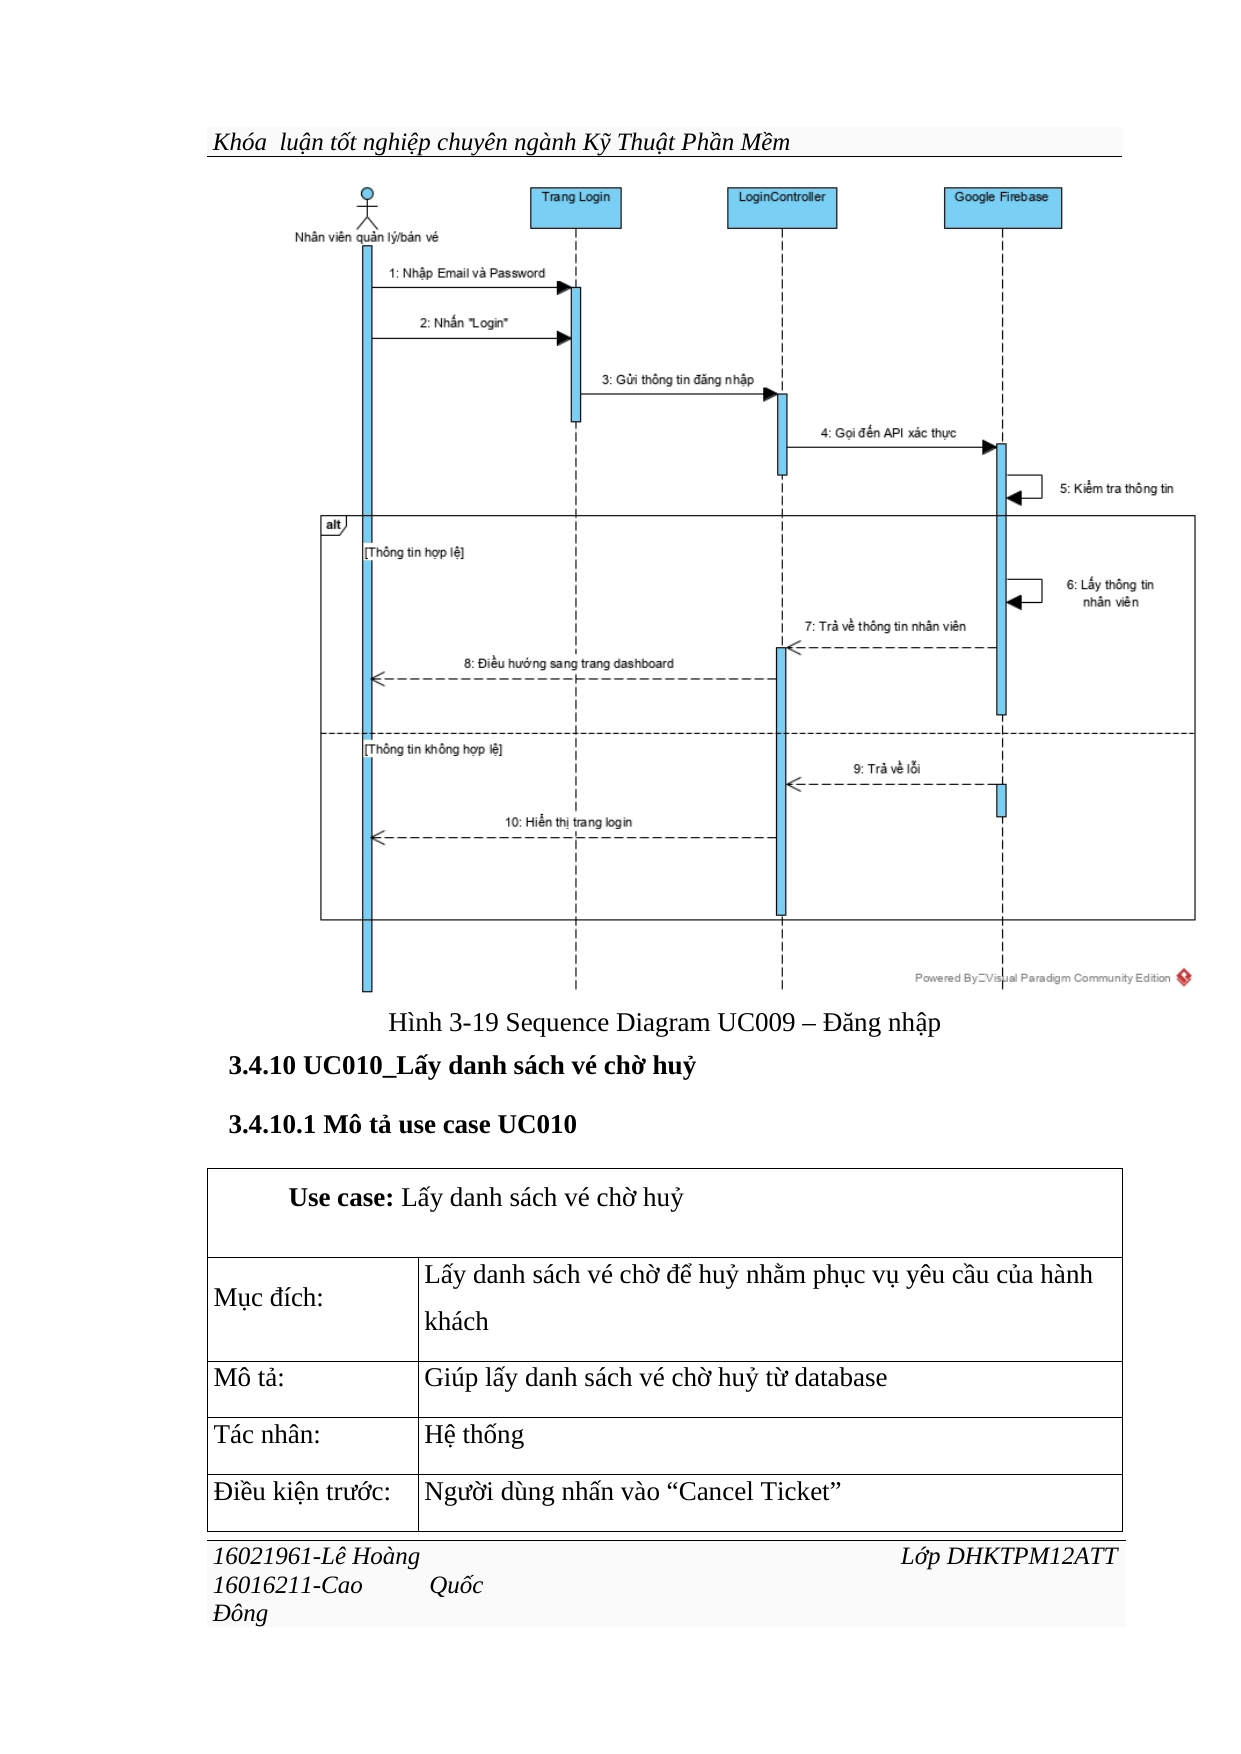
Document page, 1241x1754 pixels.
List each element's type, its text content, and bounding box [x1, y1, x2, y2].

picture [281, 185, 1198, 997]
table_cell Điều kiện trước: [208, 1475, 418, 1531]
table_cell Lấy danh sách vé chờ để huỷ nhằm phục vụ yêu cầu của hành khách [419, 1258, 1122, 1361]
table_cell Giúp lấy danh sách vé chờ huỷ từ database [419, 1362, 1122, 1417]
table_cell Người dùng nhấn vào “Cancel Ticket” [419, 1475, 1122, 1531]
text Hình 3-19 Sequence Diagram UC009 – Đăng nhập [207, 1006, 1122, 1037]
subtitle Mô tả use case UC010 [228, 1109, 1122, 1140]
table_header Use case: Lấy danh sách vé chờ huỷ [208, 1169, 1122, 1257]
table_cell Mô tả: [208, 1362, 418, 1417]
subtitle UC010_Lấy danh sách vé chờ huỷ [228, 1049, 1122, 1081]
table_cell Tác nhân: [208, 1418, 418, 1474]
table_cell Hệ thống [419, 1418, 1122, 1474]
table_cell Mục đích: [208, 1258, 418, 1361]
